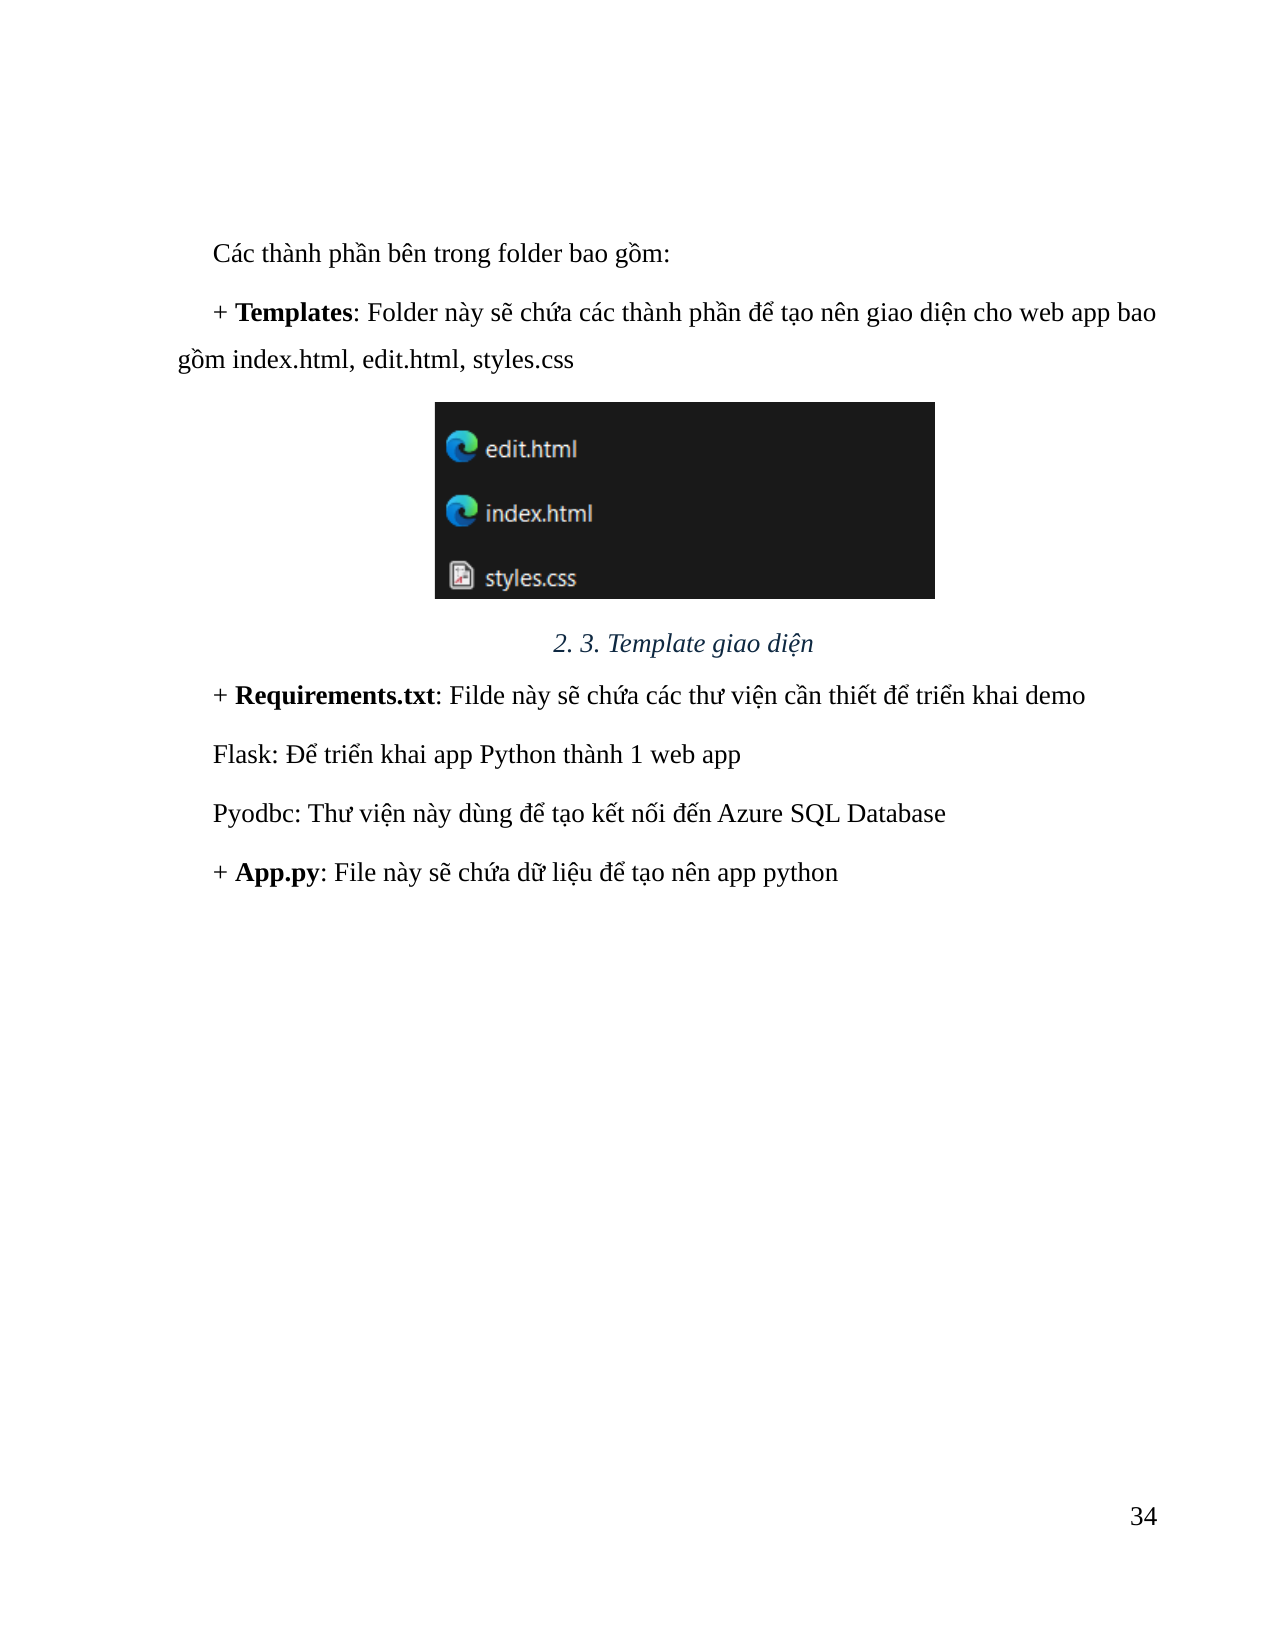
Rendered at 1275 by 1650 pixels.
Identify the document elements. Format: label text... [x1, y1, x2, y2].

text Pyodbc: Thư viện này dùng để tạo kết nối đến Azure SQL Database [177, 797, 1157, 828]
text 2. 3. Template giao diện [177, 627, 1157, 658]
text + Requirements.txt: Filde này sẽ chứa các thư viện cần thiết để triển khai demo [177, 679, 1157, 710]
text + Templates: Folder này sẽ chứa các thành phần để tạo nên giao diện cho web app bao gồm index.html, edit.html, styles.css [177, 296, 1157, 374]
picture [434, 402, 935, 599]
text Các thành phần bên trong folder bao gồm: [177, 237, 1157, 268]
text + App.py: File này sẽ chứa dữ liệu để tạo nên app python [177, 856, 1157, 887]
text Flask: Để triển khai app Python thành 1 web app [177, 738, 1157, 769]
